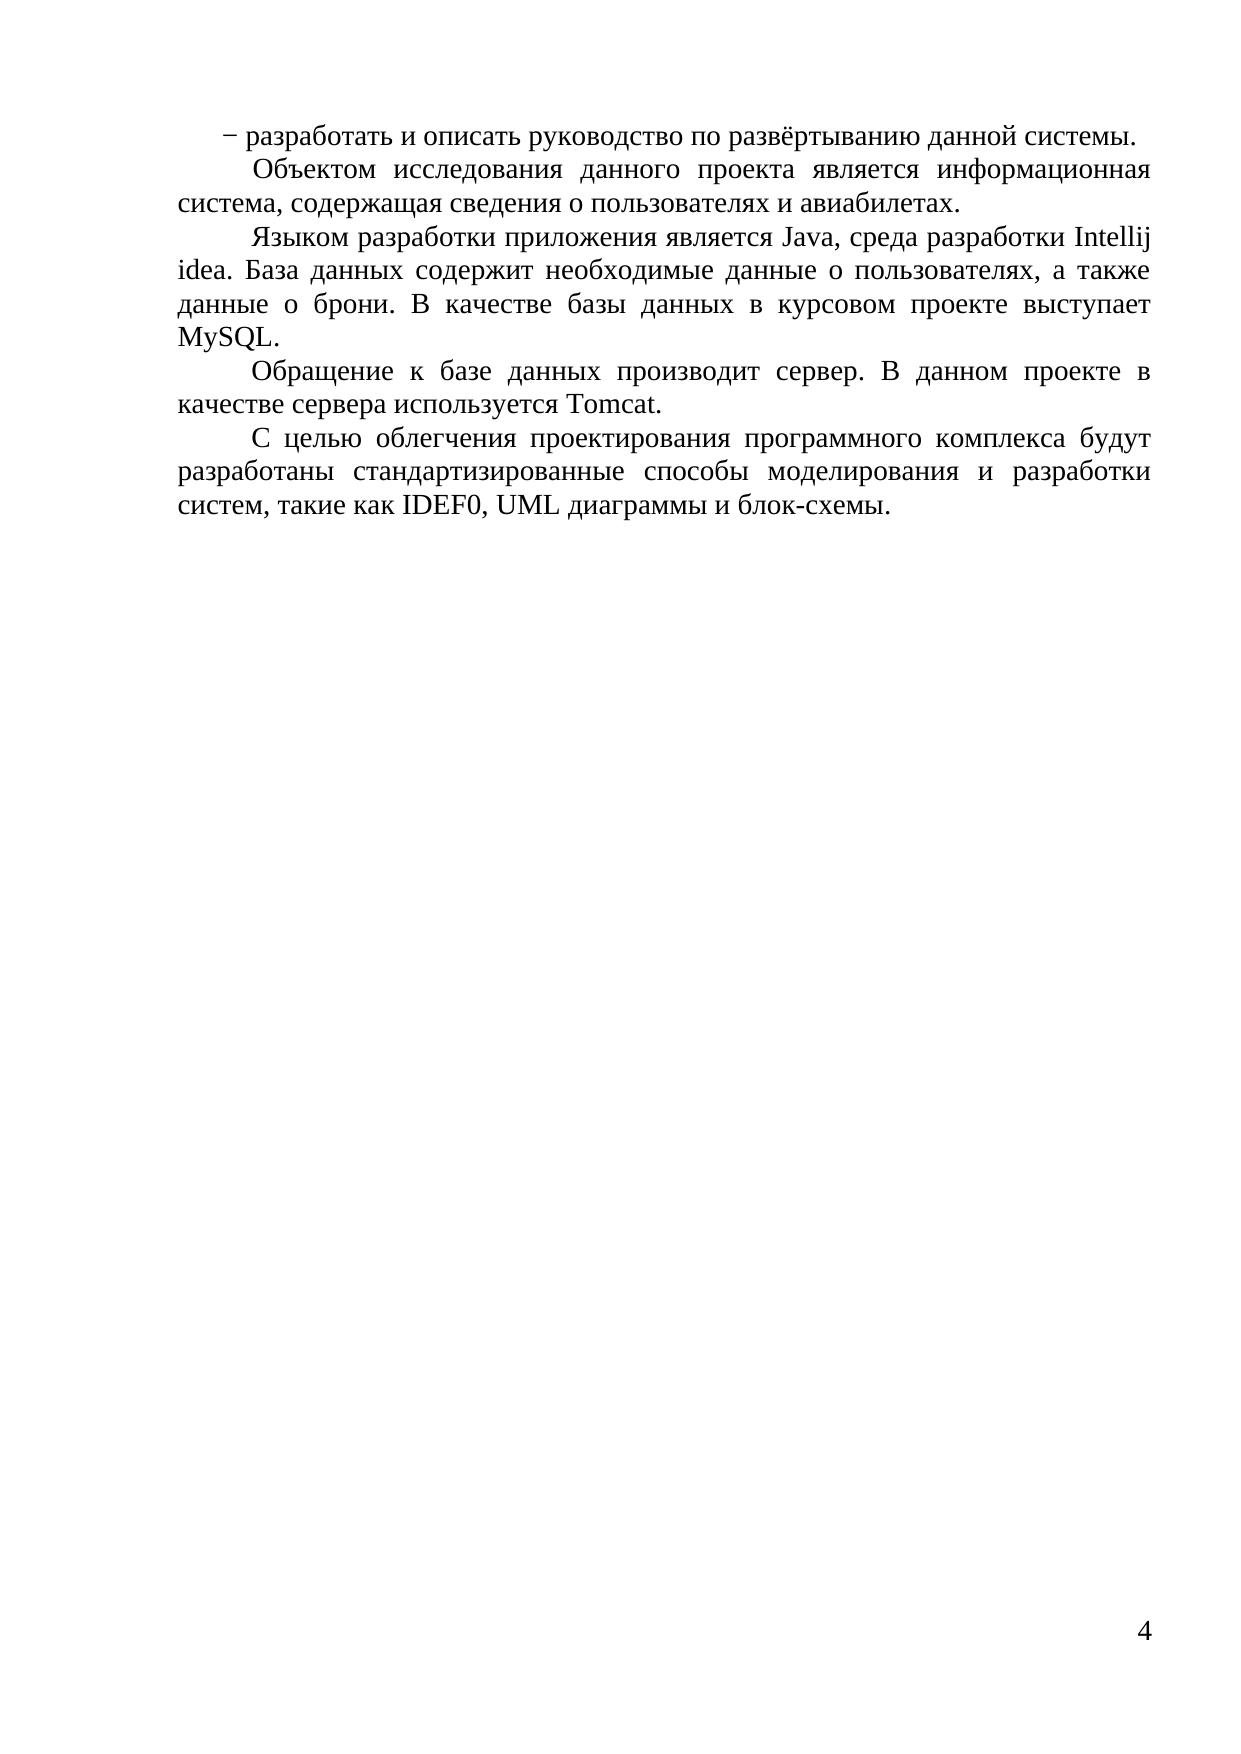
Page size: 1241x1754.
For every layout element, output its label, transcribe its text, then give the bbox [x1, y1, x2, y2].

list − разработать и описать руководство по развёртыванию данной системы. [222, 118, 1152, 152]
text Обращение к базе данных производит сервер. В данном проекте в качестве сервера используется Tomcat. [177, 353, 1152, 420]
text Объектом исследования данного проекта является информационная система, содержащая сведения о пользователях и авиабилетах. [177, 152, 1152, 219]
text Языком разработки приложения является Java, среда разработки Intellij idea. База данных содержит необходимые данные о пользователях, а также данные о брони. В качестве базы данных в курсовом проекте выступает MySQL. [177, 219, 1152, 353]
text С целью облегчения проектирования программного комплекса будут разработаны стандартизированные способы моделирования и разработки систем, такие как IDEF0, UML диаграммы и блок-схемы. [177, 420, 1152, 521]
